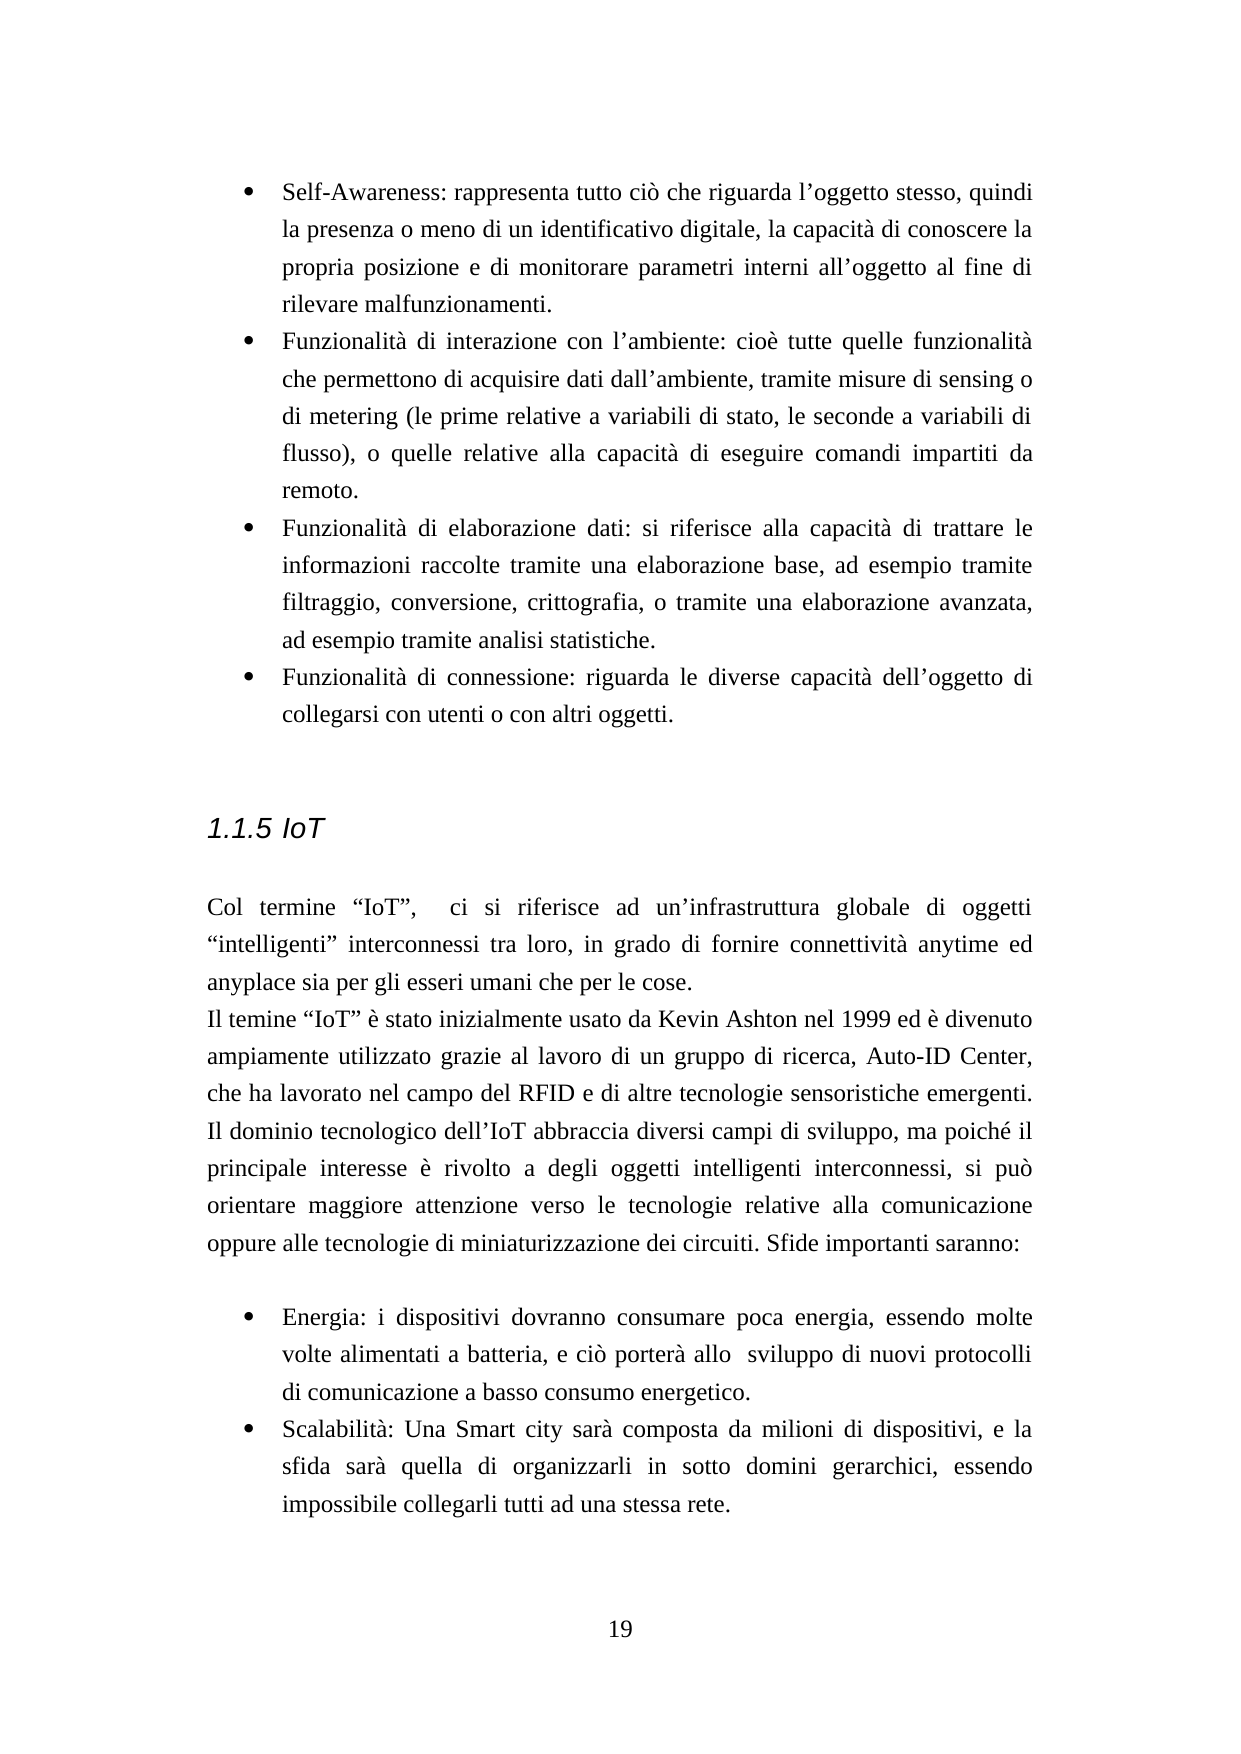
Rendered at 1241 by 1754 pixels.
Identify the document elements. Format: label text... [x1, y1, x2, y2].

list Funzionalità di interazione con l’ambiente: cioè tutte quelle funzionalità che permettono di acquisire dati dall’ambiente, tramite misure di sensing o di metering (le prime relative a variabili di stato, le seconde a variabili di flusso), o quelle relative alla capacità di eseguire comandi impartiti da remoto. [244, 326, 1033, 504]
list Funzionalità di elaborazione dati: si riferisce alla capacità di trattare le informazioni raccolte tramite una elaborazione base, ad esempio tramite filtraggio, conversione, crittografia, o tramite una elaborazione avanzata, ad esempio tramite analisi statistiche. [244, 513, 1033, 653]
text Col termine “IoT”, ci si riferisce ad un’infrastruttura globale di oggetti “intelligenti” interconnessi tra loro, in grado di fornire connettività anytime ed anyplace sia per gli esseri umani che per le cose. [207, 892, 1033, 995]
list Funzionalità di connessione: riguarda le diverse capacità dell’oggetto di collegarsi con utenti o con altri oggetti. [244, 662, 1033, 728]
list Scalabilità: Una Smart city sarà composta da milioni di dispositivi, e la sfida sarà quella di organizzarli in sotto domini gerarchici, essendo impossibile collegarli tutti ad una stessa rete. [244, 1414, 1033, 1517]
text Il temine “IoT” è stato inizialmente usato da Kevin Ashton nel 1999 ed è divenuto ampiamente utilizzato grazie al lavoro di un gruppo di ricerca, Auto-ID Center, che ha lavorato nel campo del RFID e di altre tecnologie sensoristiche emergenti. Il dominio tecnologico dell’IoT abbraccia diversi campi di sviluppo, ma poiché il principale interesse è rivolto a degli oggetti intelligenti interconnessi, si può orientare maggiore attenzione verso le tecnologie relative alla comunicazione oppure alle tecnologie di miniaturizzazione dei circuiti. Sfide importanti saranno: [207, 1004, 1033, 1256]
list Energia: i dispositivi dovranno consumare poca energia, essendo molte volte alimentati a batteria, e ciò porterà allo sviluppo di nuovi protocolli di comunicazione a basso consumo energetico. [244, 1302, 1033, 1406]
list IoT [207, 811, 1033, 845]
list Self-Awareness: rappresenta tutto ciò che riguarda l’oggetto stesso, quindi la presenza o meno di un identificativo digitale, la capacità di conoscere la propria posizione e di monitorare parametri interni all’oggetto al fine di rilevare malfunzionamenti. [244, 177, 1033, 318]
